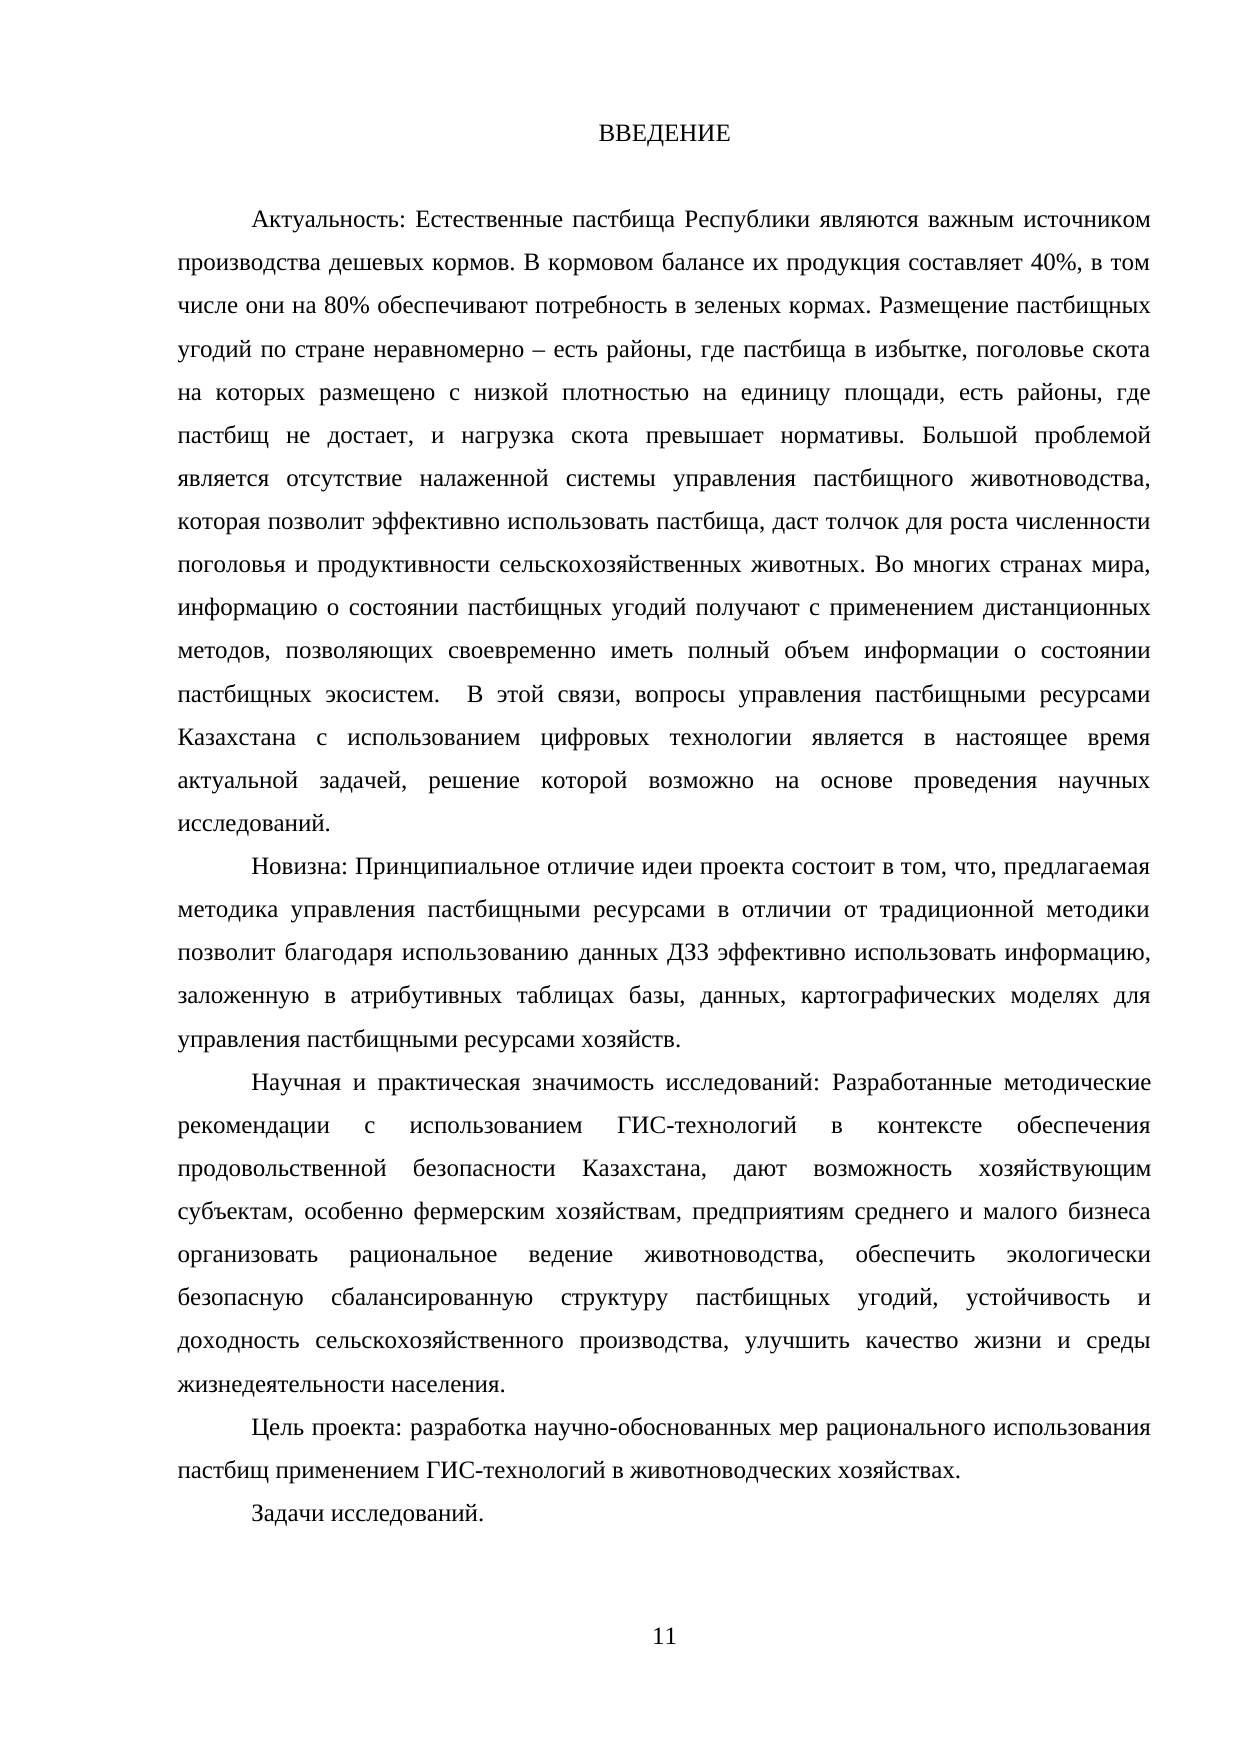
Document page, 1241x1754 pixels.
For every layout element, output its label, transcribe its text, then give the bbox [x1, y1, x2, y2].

text Научная и практическая значимость исследований: Разработанные методические рекомендации с использованием ГИС-технологий в контексте обеспечения продовольственной безопасности Казахстана, дают возможность хозяйствующим субъектам, особенно фермерским хозяйствам, предприятиям среднего и малого бизнеса организовать рациональное ведение животноводства, обеспечить экологически безопасную сбалансированную структуру пастбищных угодий, устойчивость и доходность сельскохозяйственного производства, улучшить качество жизни и среды жизнедеятельности населения. [177, 1067, 1152, 1397]
text Цель проекта: разработка научно-обоснованных мер рационального использования пастбищ применением ГИС-технологий в животноводческих хозяйствах. [177, 1412, 1152, 1484]
text ВВЕДЕНИЕ [177, 118, 1152, 147]
text Новизна: Принципиальное отличие идеи проекта состоит в том, что, предлагаемая методика управления пастбищными ресурсами в отличии от традиционной методики позволит благодаря использованию данных ДЗЗ эффективно использовать информацию, заложенную в атрибутивных таблицах базы, данных, картографических моделях для управления пастбищными ресурсами хозяйств. [177, 851, 1152, 1052]
text Актуальность: Естественные пастбища Республики являются важным источником производства дешевых кормов. В кормовом балансе их продукция составляет 40%, в том числе они на 80% обеспечивают потребность в зеленых кормах. Размещение пастбищных угодий по стране неравномерно – есть районы, где пастбища в избытке, поголовье скота на которых размещено с низкой плотностью на единицу площади, есть районы, где пастбищ не достает, и нагрузка скота превышает нормативы. Большой проблемой является отсутствие налаженной системы управления пастбищного животноводства, которая позволит эффективно использовать пастбища, даст толчок для роста численности поголовья и продуктивности сельскохозяйственных животных. Во многих странах мира, информацию о состоянии пастбищных угодий получают с применением дистанционных методов, позволяющих своевременно иметь полный объем информации о состоянии пастбищных экосистем. В этой связи, вопросы управления пастбищными ресурсами Казахстана с использованием цифровых технологии является в настоящее время актуальной задачей, решение которой возможно на основе проведения научных исследований. [177, 204, 1152, 837]
text Задачи исследований. [177, 1498, 1152, 1527]
